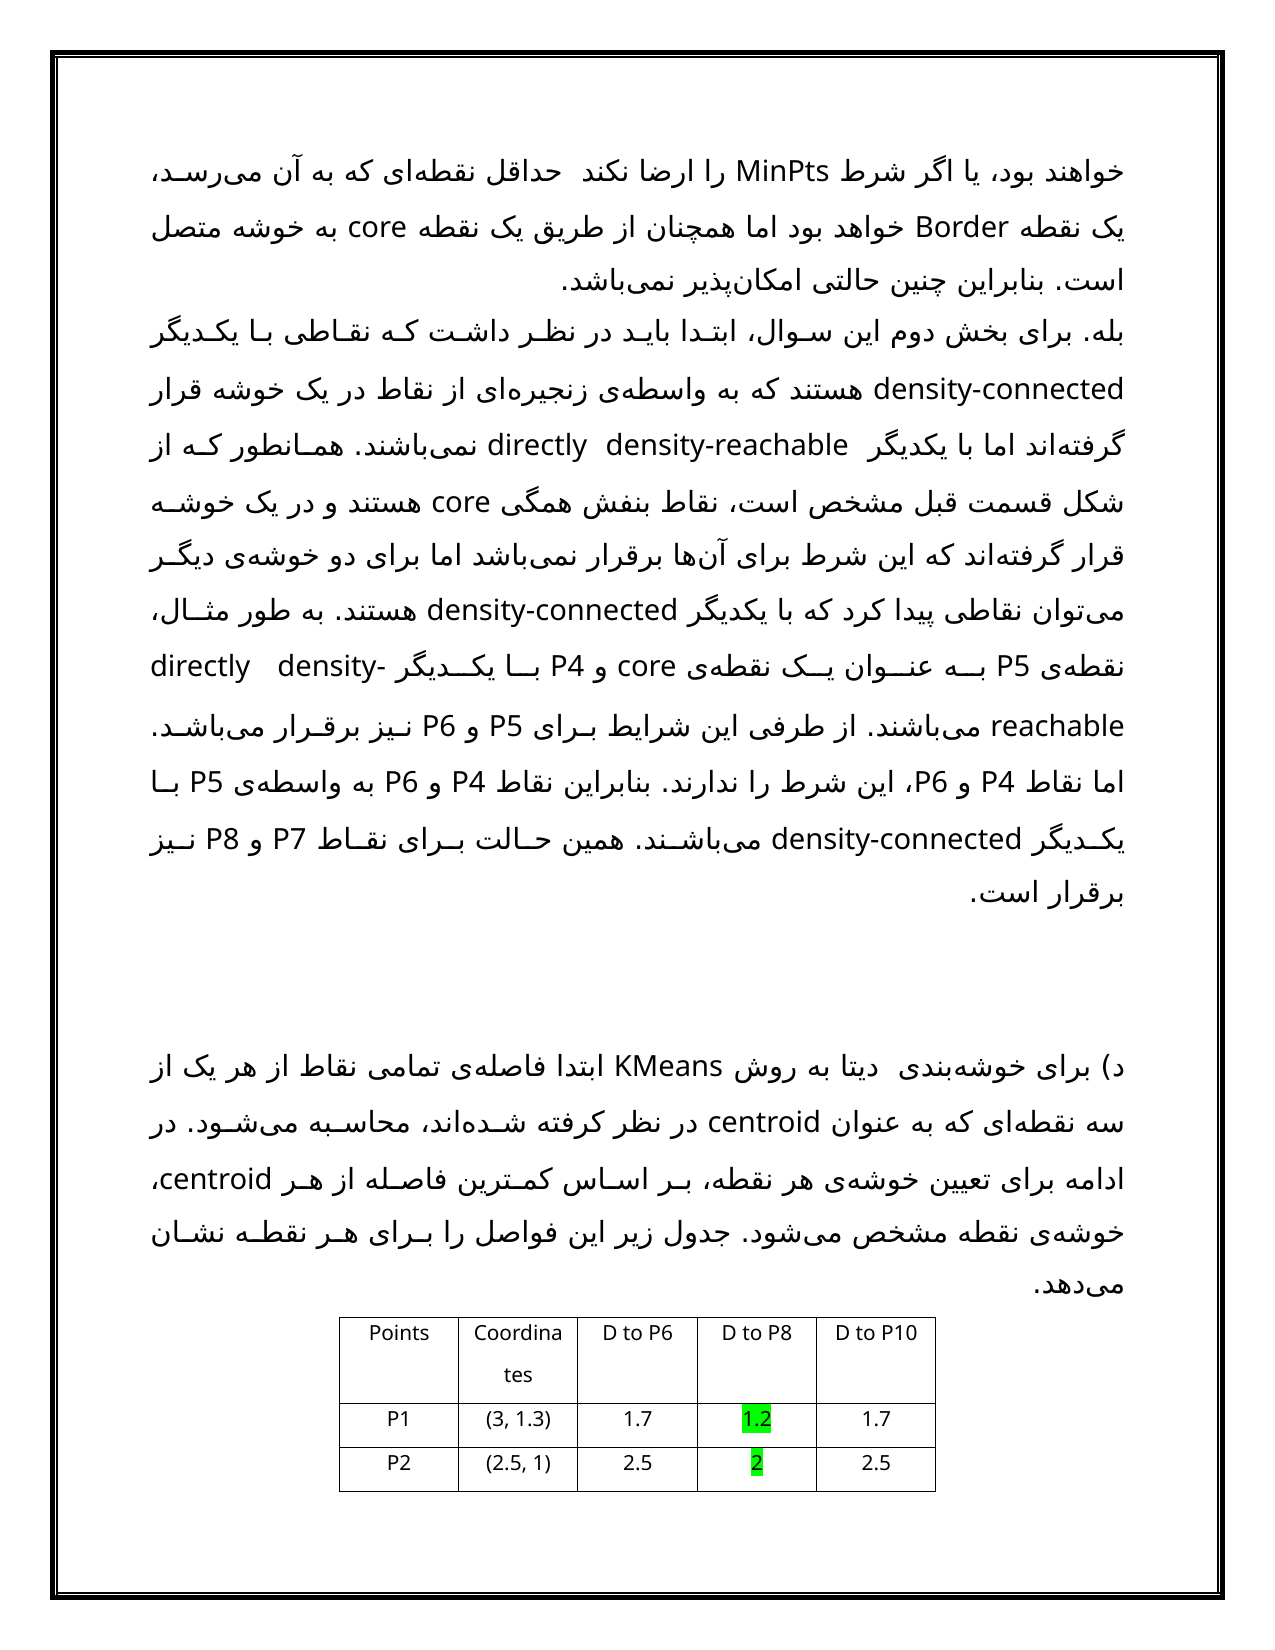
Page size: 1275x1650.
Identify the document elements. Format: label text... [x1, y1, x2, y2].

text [150, 150, 1125, 297]
text د) برای خوشه‌بندی دیتا به روش KMeans ابتدا فاصله‌ی تمامی نقاط از هر یک از سه نقطه‌ای که به عنوان centroid در نظر کرفته شده‌اند، محاسبه‌ می‌شود. در ادامه برای تعیین خوشه‌ی هر نقطه، بر اساس کمترین فاصله از هر centroid، خوشه‌ی نقطه مشخص می‌شود. جدول زیر این فواصل را برای هر نقطه نشان می‌دهد. [150, 1045, 1125, 1300]
text بله. برای بخش دوم این سوال، ابتدا باید در نظر داشت که نقاطی با یکدیگر density-connected هستند که به واسطه‌ی زنجیره‌ای از نقاط در یک خوشه قرار گرفته‌اند اما با یکدیگر directly density-reachable نمی‌باشند. همانطور که از شکل قسمت قبل مشخص است، نقاط بنفش همگی core هستند و در یک خوشه قرار گرفته‌اند که این شرط برای آن‌ها برقرار نمی‌باشد اما برای دو خوشه‌ی دیگر می‌توان نقاطی پیدا کرد که با یکدیگر density-connected هستند. به طور مثال، نقطه‌ی P5 به عنوان یک نقطه‌ی core و P4 با یکدیگر directly density-reachable می‌باشند. از طرفی این شرایط برای P5 و P6 نیز برقرار می‌باشد. اما نقاط P4 و P6، این شرط را ندارند. بنابراین نقاط P4 و P6 به واسطه‌ی P5 با یکدیگر density-connected می‌باشند. همین حالت برای نقاط P7 و P8 نیز برقرار است. [150, 314, 1125, 909]
table_cell 1.2 [698, 1404, 816, 1447]
table_cell 1.7 [578, 1404, 697, 1447]
table_header Points [340, 1318, 458, 1403]
table_cell (3, 1.3) [459, 1404, 577, 1447]
table_cell P1 [340, 1404, 458, 1447]
table_cell 1.7 [817, 1404, 935, 1447]
table_cell 2.5 [578, 1448, 697, 1491]
table_header Coordinates [459, 1318, 577, 1403]
table_cell (2.5, 1) [459, 1448, 577, 1491]
table_header D to P10 [817, 1318, 935, 1403]
table_cell 2 [698, 1448, 816, 1491]
table_cell 2.5 [817, 1448, 935, 1491]
table_header D to P6 [578, 1318, 697, 1403]
table_header D to P8 [698, 1318, 816, 1403]
table_cell P2 [340, 1448, 458, 1491]
